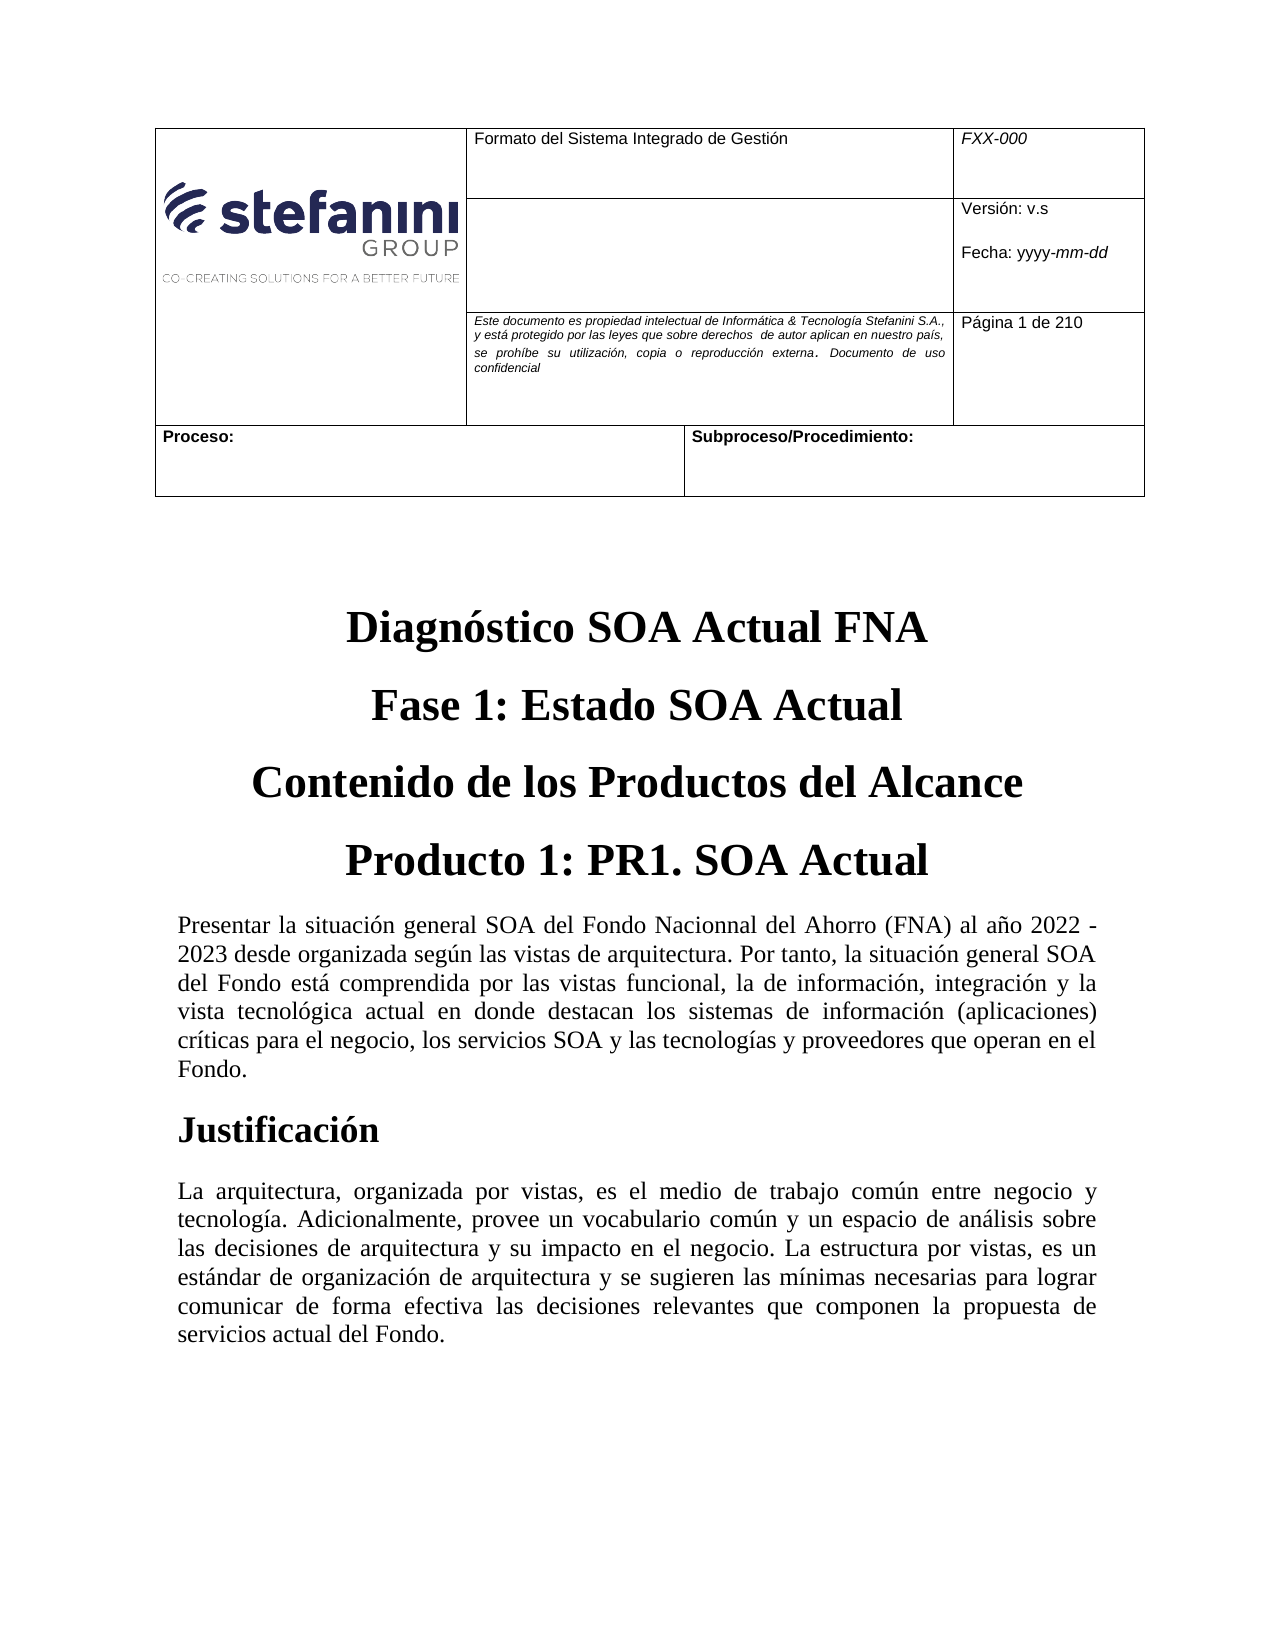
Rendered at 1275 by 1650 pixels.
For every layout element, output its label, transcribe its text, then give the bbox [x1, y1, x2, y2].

subtitle Justificación [177, 1108, 1098, 1151]
picture [162, 182, 460, 286]
subtitle Contenido de los Productos del Alcance [177, 755, 1098, 807]
subtitle Fase 1: Estado SOA Actual [177, 677, 1098, 730]
text Presentar la situación general SOA del Fondo Nacionnal del Ahorro (FNA) al año 2022 - 2023 desde organizada según las vistas de arquitectura. Por tanto, la situación general SOA del Fondo está comprendida por las vistas funcional, la de información, integración y la vista tecnológica actual en donde destacan los sistemas de información (aplicaciones) críticas para el negocio, los servicios SOA y las tecnologías y proveedores que operan en el Fondo. [177, 910, 1098, 1083]
title Diagnóstico SOA Actual FNA [177, 599, 1098, 652]
subtitle Producto 1: PR1. SOA Actual [177, 832, 1098, 885]
text La arquitectura, organizada por vistas, es el medio de trabajo común entre negocio y tecnología. Adicionalmente, provee un vocabulario común y un espacio de análisis sobre las decisiones de arquitectura y su impacto en el negocio. La estructura por vistas, es un estándar de organización de arquitectura y se sugieren las mínimas necesarias para lograr comunicar de forma efectiva las decisiones relevantes que componen la propuesta de servicios actual del Fondo. [177, 1176, 1098, 1348]
